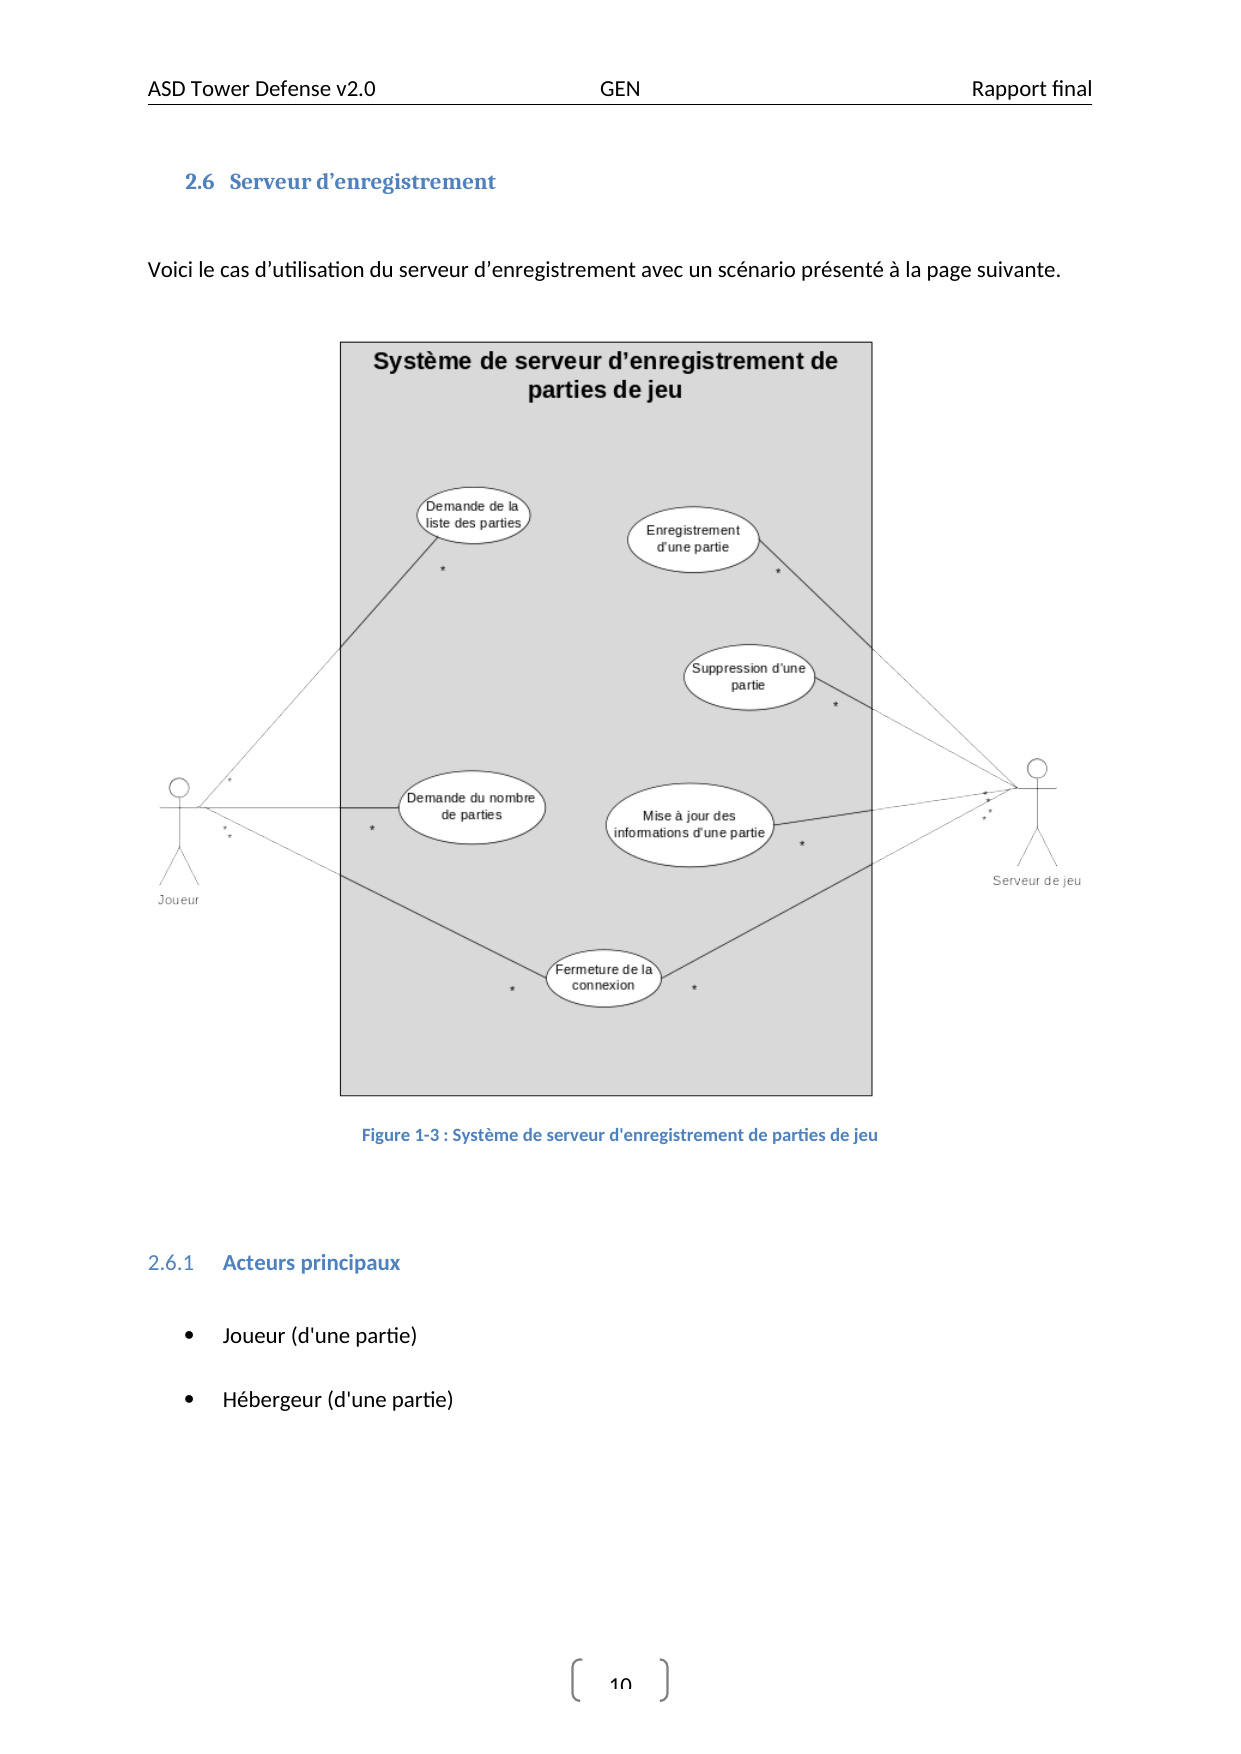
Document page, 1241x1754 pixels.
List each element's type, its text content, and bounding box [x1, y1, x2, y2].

subtitle Acteurs principaux [148, 1248, 1092, 1276]
list Joueur (d'une partie) [185, 1321, 1092, 1349]
text Voici le cas d’utilisation du serveur d’enregistrement avec un scénario présenté à la page suivante. [148, 255, 1092, 283]
list Hébergeur (d'une partie) [185, 1385, 1092, 1413]
subtitle Serveur d’enregistrement [185, 168, 1092, 195]
